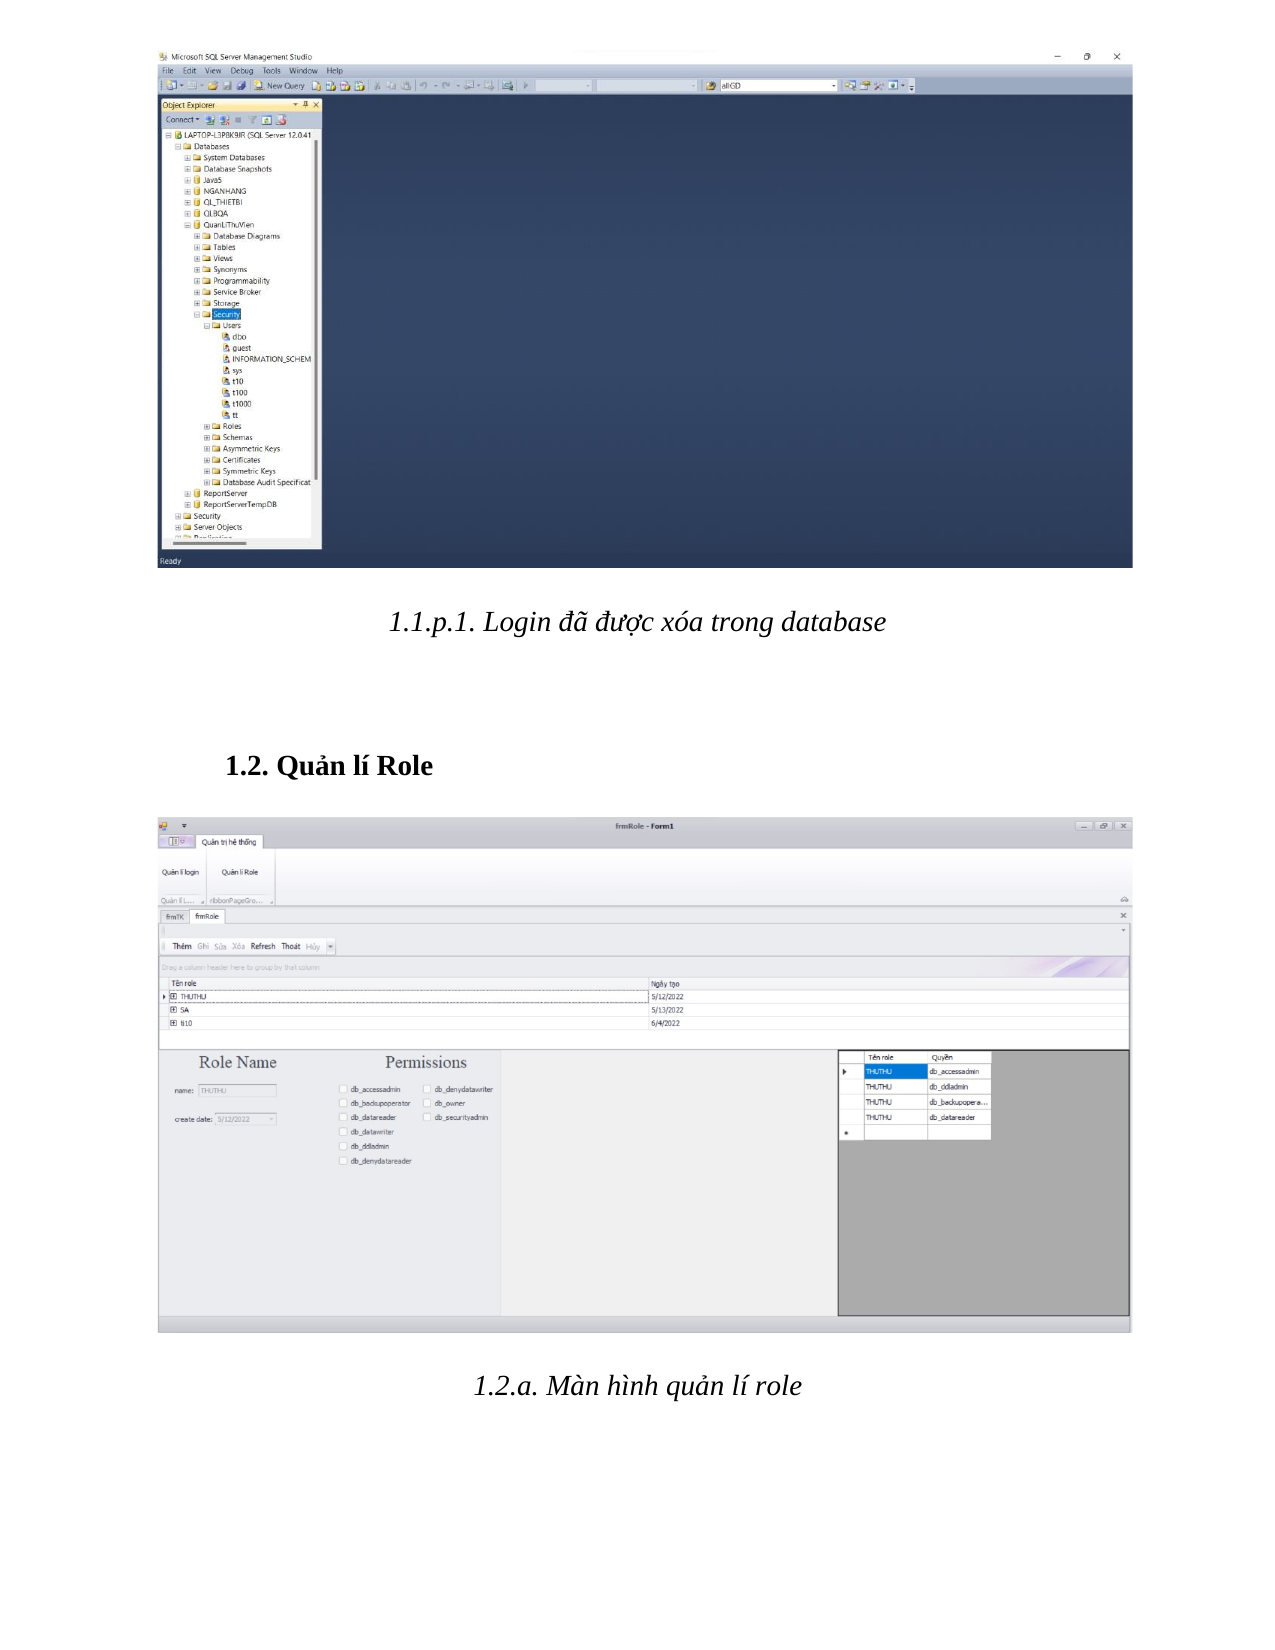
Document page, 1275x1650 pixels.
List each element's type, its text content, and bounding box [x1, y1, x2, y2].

text 1.2. Quản lí Role [225, 748, 1192, 782]
text 1.1.p.1. Login đã được xóa trong database [388, 604, 1192, 637]
picture [157, 817, 1133, 1333]
picture [157, 50, 1133, 568]
text 1.2.a. Màn hình quản lí role [473, 1368, 1192, 1402]
